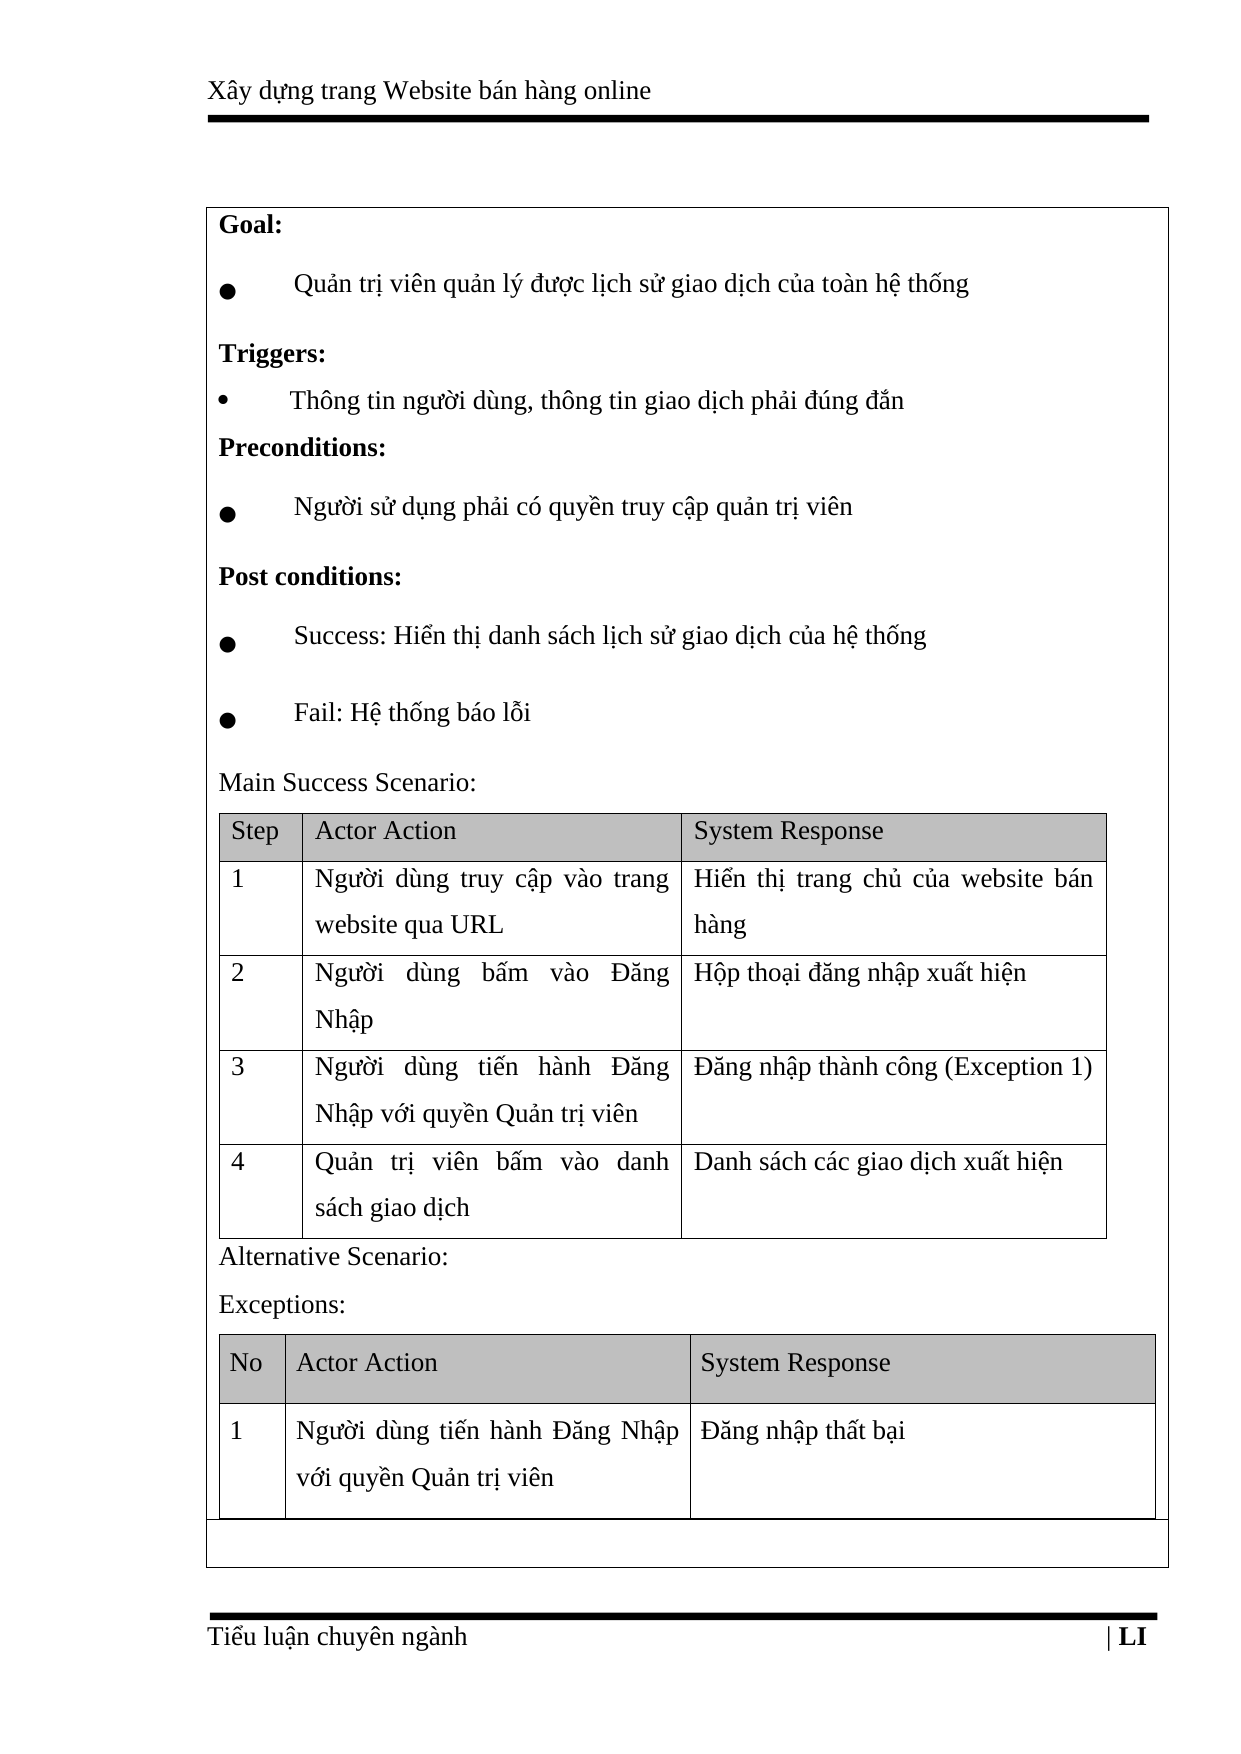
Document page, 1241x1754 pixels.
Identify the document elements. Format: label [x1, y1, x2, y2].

table_cell [207, 1520, 1168, 1567]
table_cell [207, 208, 1168, 1519]
